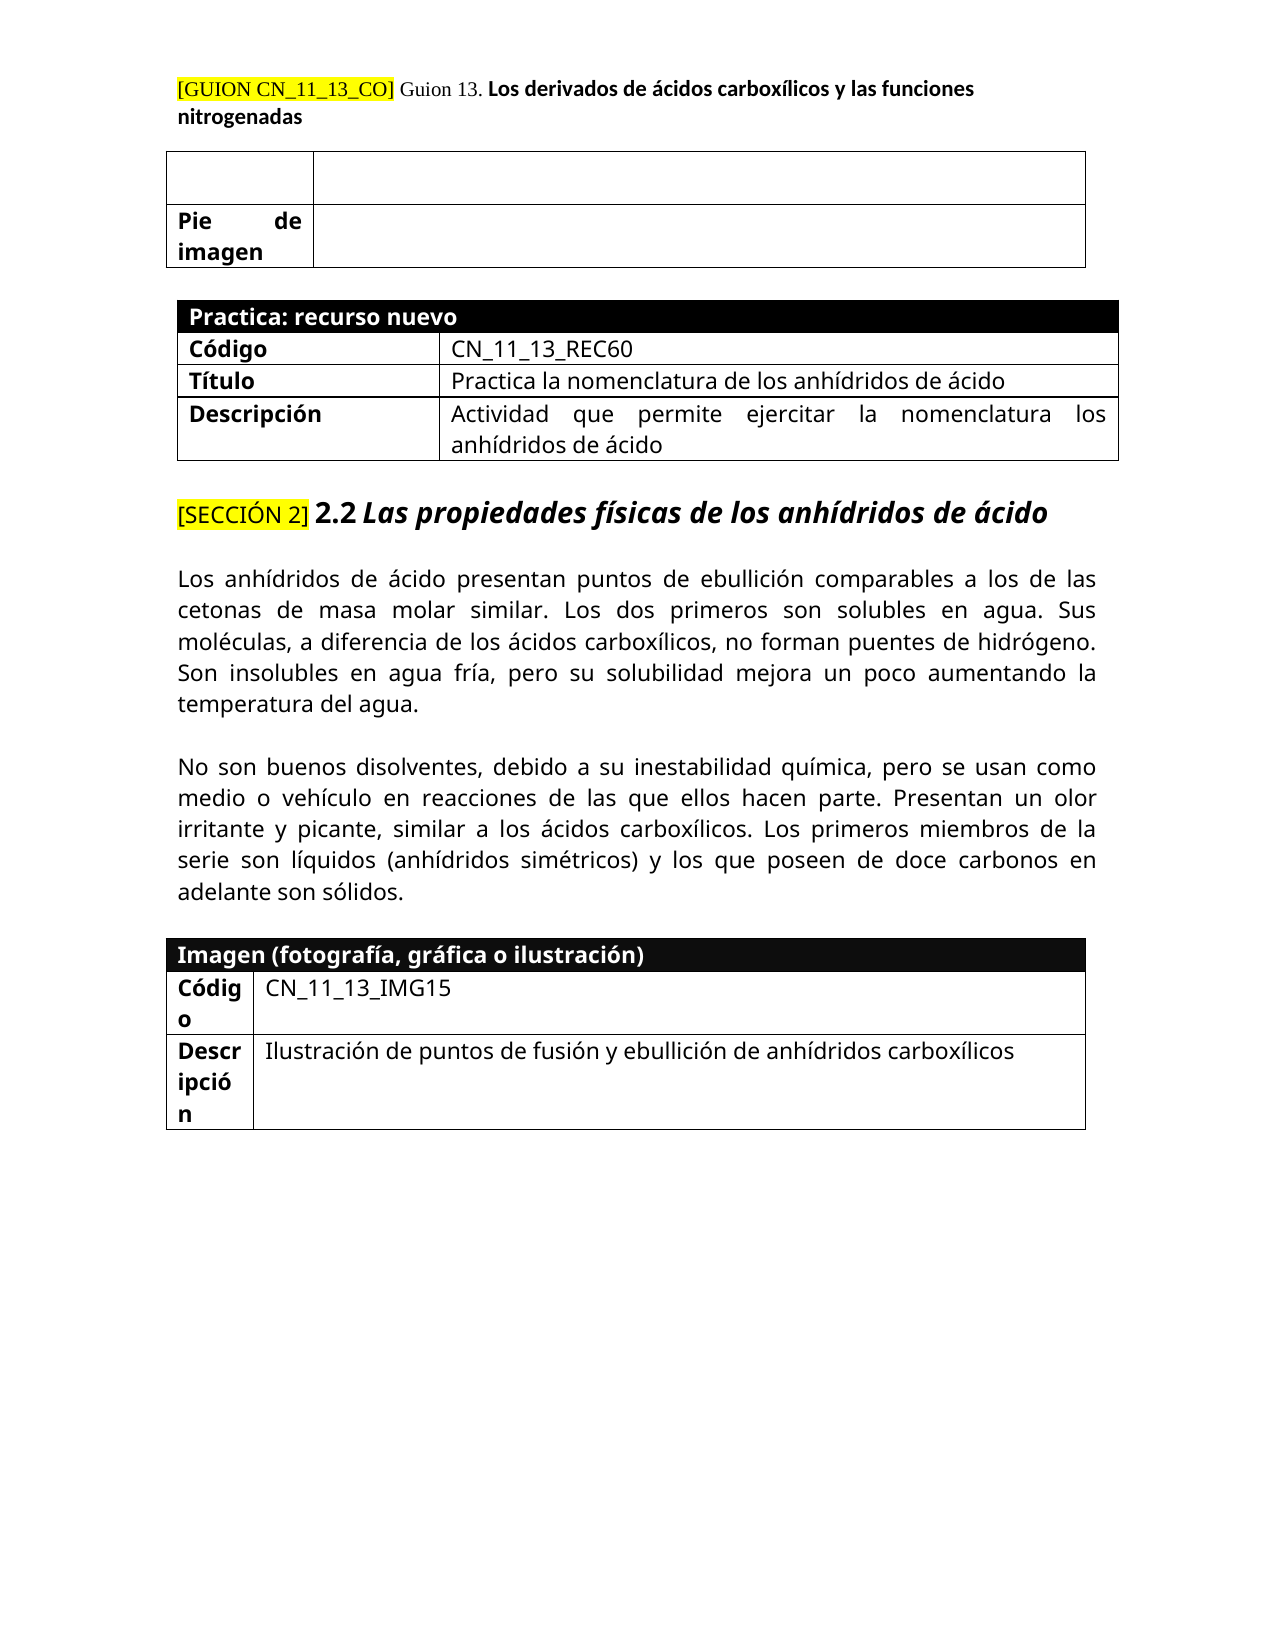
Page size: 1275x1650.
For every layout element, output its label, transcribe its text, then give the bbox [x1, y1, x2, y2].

table_cell Actividad que permite ejercitar la nomenclatura los anhídridos de ácido [440, 398, 1118, 460]
table_cell Descripción [167, 1035, 253, 1129]
table_cell Descripción [178, 398, 439, 460]
text Los anhídridos de ácido presentan puntos de ebullición comparables a los de las cetonas de masa molar similar. Los dos primeros son solubles en agua. Sus moléculas, a diferencia de los ácidos carboxílicos, no forman puentes de hidrógeno. Son insolubles en agua fría, pero su solubilidad mejora un poco aumentando la temperatura del agua. [177, 563, 1098, 719]
table_header Practica: recurso nuevo [178, 301, 1118, 332]
table_header Imagen (fotografía, gráfica o ilustración) [167, 939, 1085, 971]
table_cell Código [167, 972, 253, 1034]
table_cell CN_11_13_REC60 [440, 333, 1118, 364]
table_cell [314, 152, 1085, 204]
text No son buenos disolventes, debido a su inestabilidad química, pero se usan como medio o vehículo en reacciones de las que ellos hacen parte. Presentan un olor irritante y picante, similar a los ácidos carboxílicos. Los primeros miembros de la serie son líquidos (anhídridos simétricos) y los que poseen de doce carbonos en adelante son sólidos. [177, 751, 1098, 907]
table_cell Título [178, 365, 439, 396]
table_cell Pie de imagen [167, 205, 313, 267]
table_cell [167, 152, 313, 204]
table_cell Código [178, 333, 439, 364]
table_cell Ilustración de puntos de fusión y ebullición de anhídridos carboxílicos [254, 1035, 1085, 1129]
table_cell CN_11_13_IMG15 [254, 972, 1085, 1034]
table_cell [314, 205, 1085, 267]
table_cell Practica la nomenclatura de los anhídridos de ácido [440, 365, 1118, 396]
text [SECCIÓN 2] 2.2 Las propiedades físicas de los anhídridos de ácido [177, 492, 1098, 532]
